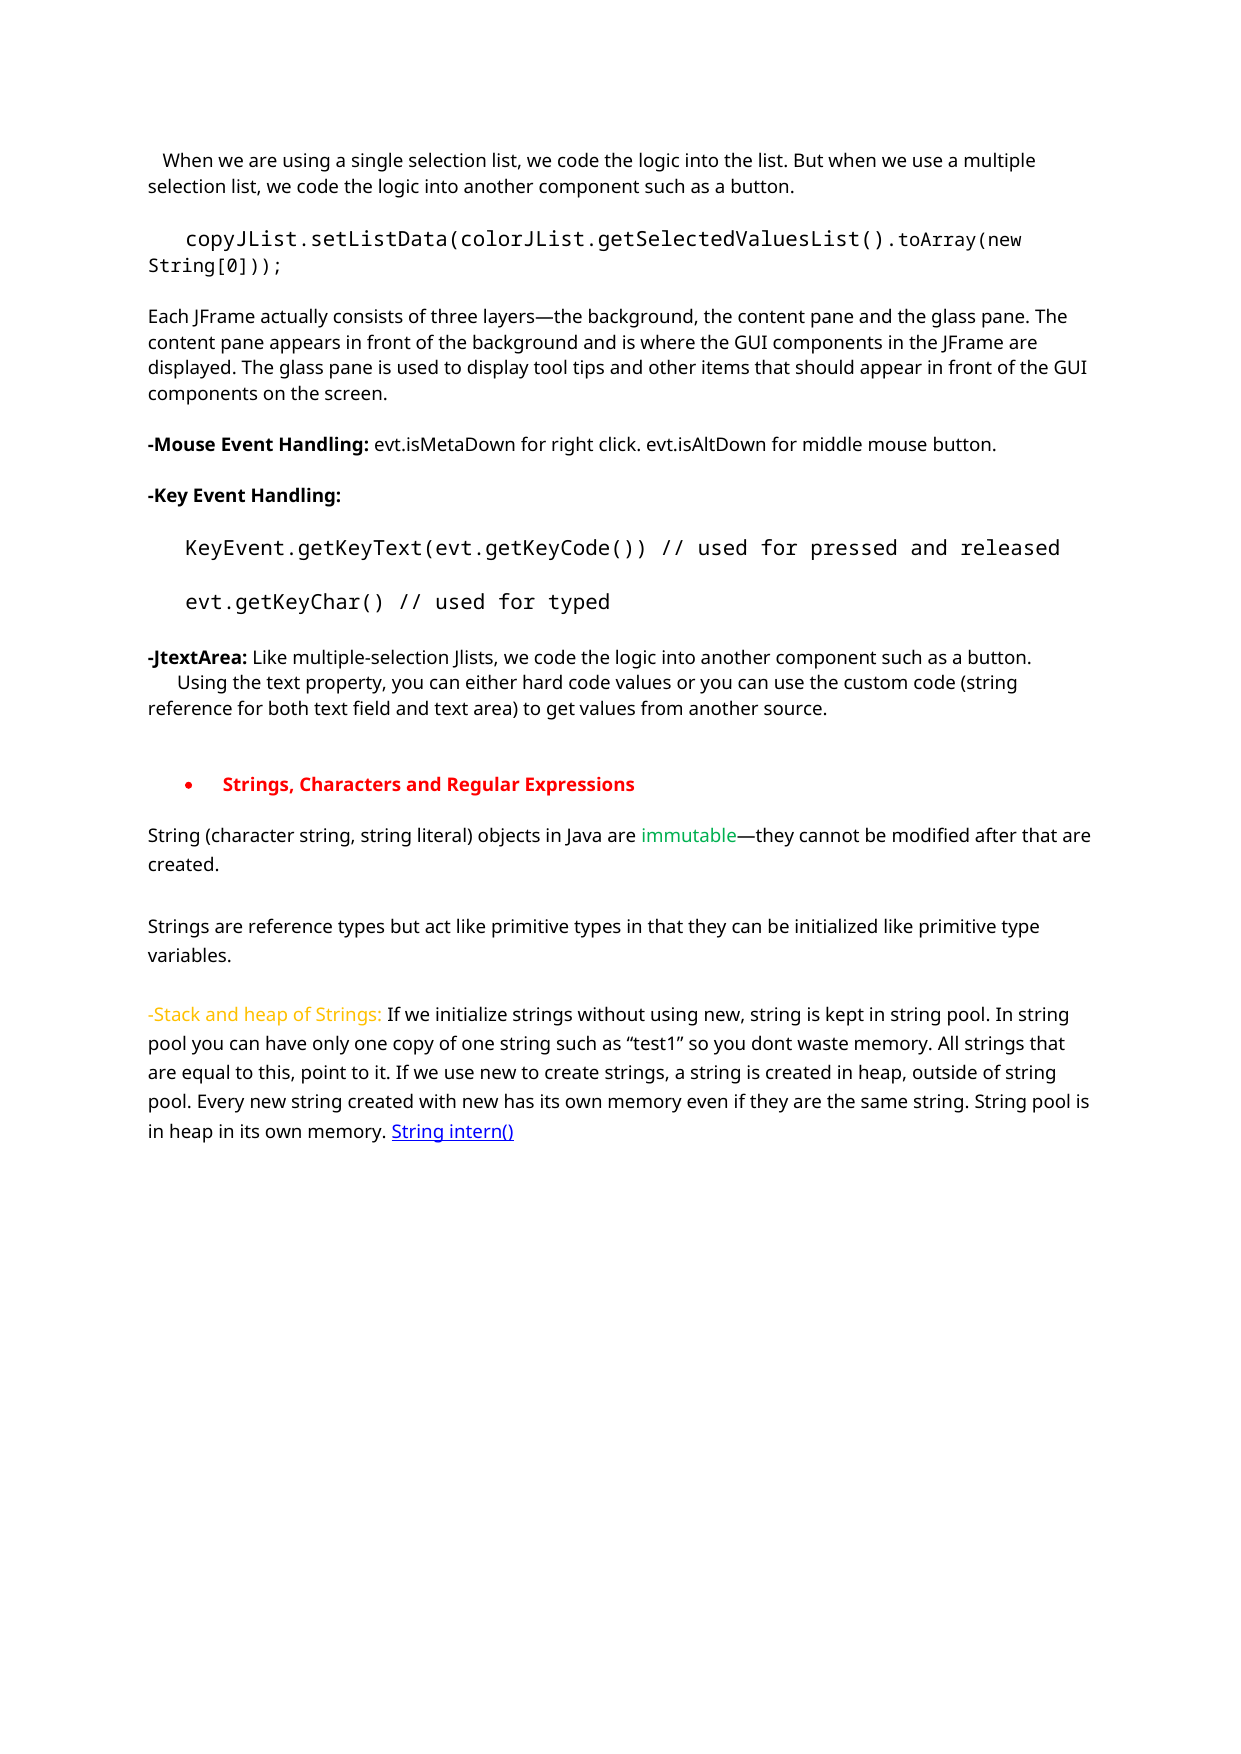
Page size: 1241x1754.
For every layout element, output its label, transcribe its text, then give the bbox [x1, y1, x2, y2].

text copyJList.setListData(colorJList.getSelectedValuesList().toArray(new String[0])); Each JFrame actually consists of three layers—the background, the content pane and the glass pane. The content pane appears in front of the background and is where the GUI components in the JFrame are displayed. The glass pane is used to display tool tips and other items that should appear in front of the GUI components on the screen. -Mouse Event Handling: evt.isMetaDown for right click. evt.isAltDown for middle mouse button. [148, 224, 1093, 482]
list Strings, Characters and Regular Expressions [185, 772, 1093, 797]
text String (character string, string literal) objects in Java are immutable—they cannot be modified after that are created. Strings are reference types but act like primitive types in that they can be initialized like primitive type variables. -Stack and heap of Strings: If we initialize strings without using new, string is kept in string pool. In string pool you can have only one copy of one string such as “test1” so you dont waste memory. All strings that are equal to this, point to it. If we use new to create strings, a string is created in heap, outside of string pool. Every new string created with new has its own memory even if they are the same string. String pool is in heap in its own memory. String intern() [148, 822, 1093, 1173]
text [148, 148, 1093, 224]
text -Key Event Handling: KeyEvent.getKeyText(evt.getKeyCode()) // used for pressed and released evt.getKeyChar() // used for typed -JtextArea: Like multiple-selection Jlists, we code the logic into another component such as a button. Using the text property, you can either hard code values or you can use the custom code (string reference for both text field and text area) to get values from another source. [148, 482, 1093, 721]
